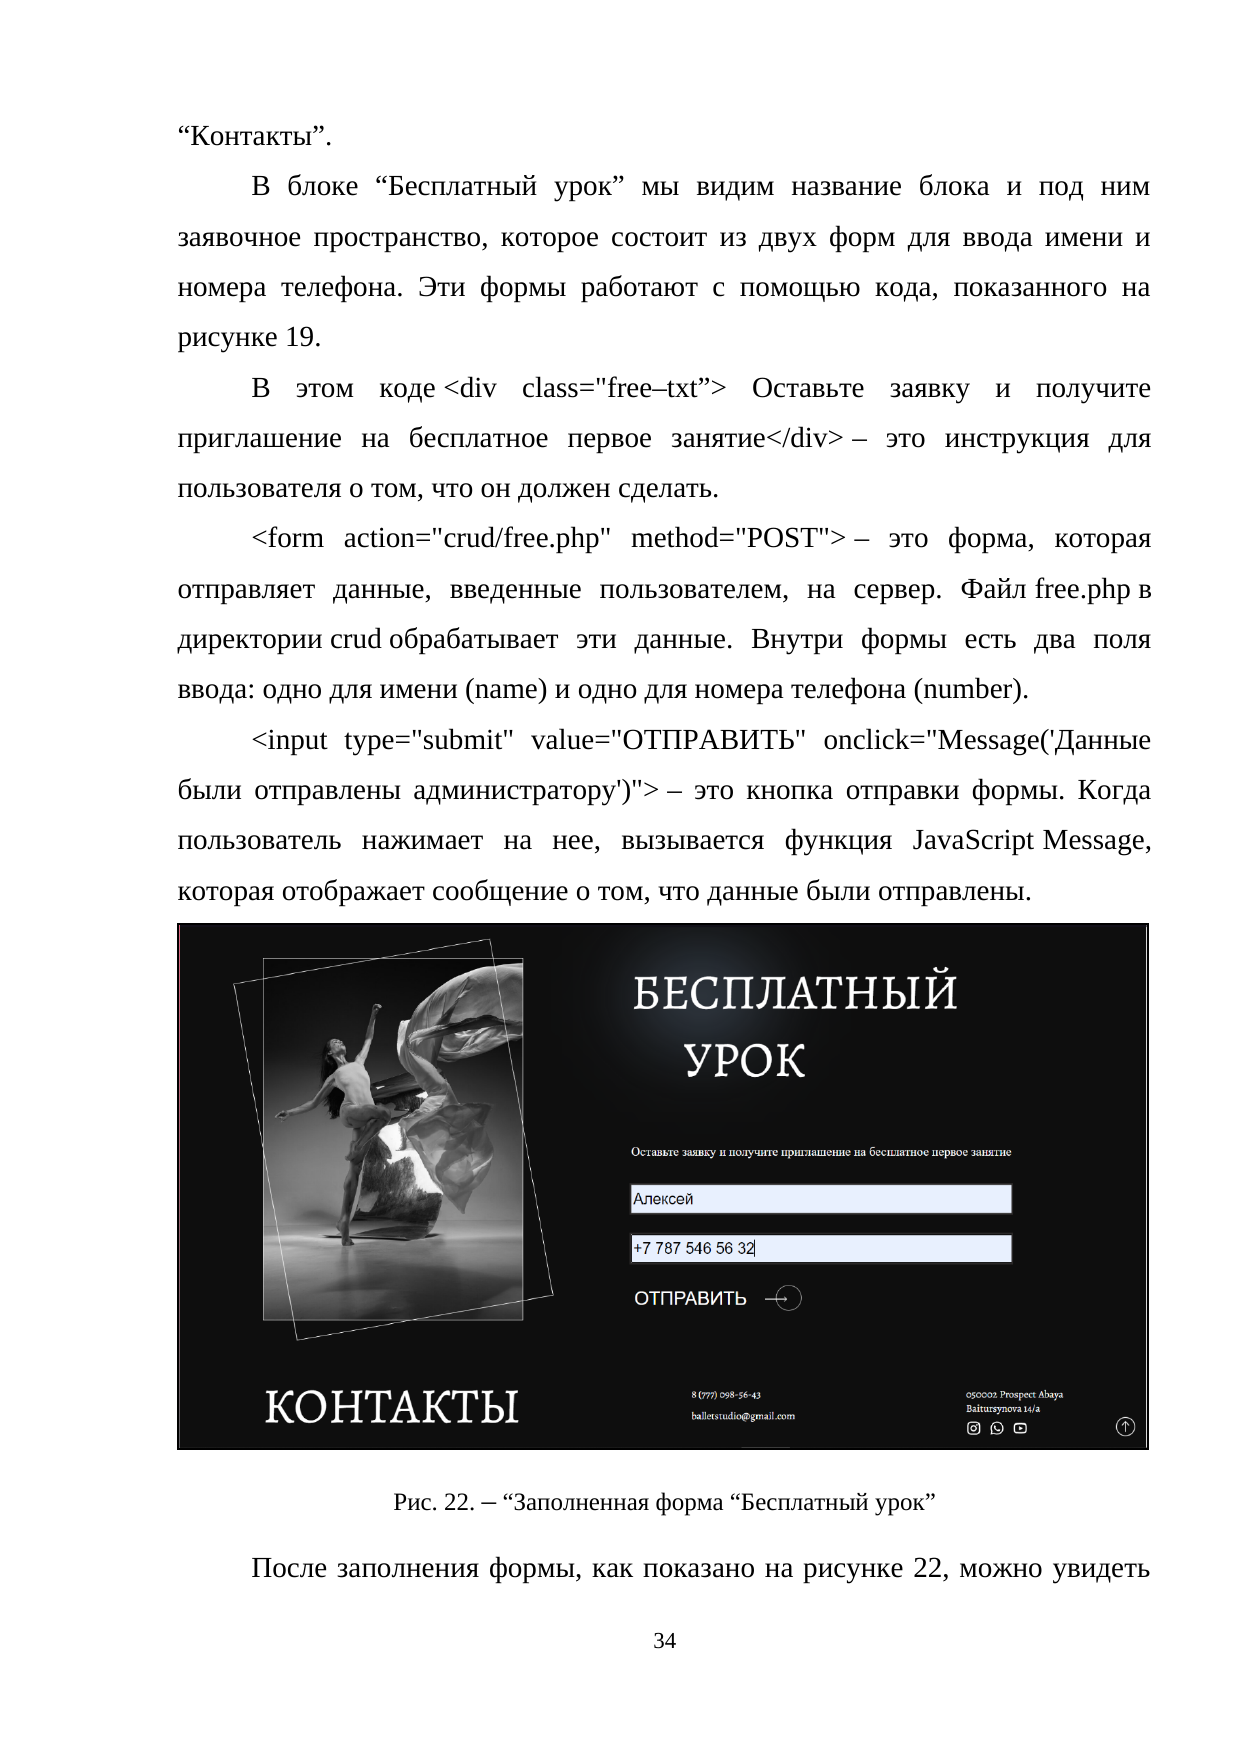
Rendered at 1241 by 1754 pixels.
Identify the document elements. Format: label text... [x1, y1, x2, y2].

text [177, 1551, 1152, 1584]
text В этом коде <div class="free–txt”> Оставьте заявку и получите приглашение на бесплатное первое занятие</div> – это инструкция для пользователя о том, что он должен сделать. [177, 370, 1152, 504]
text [177, 118, 1152, 152]
text <form action="crud/free.php" method="POST"> – это форма, которая отправляет данные, введенные пользователем, на сервер. Файл free.php в директории crud обрабатывает эти данные. Внутри формы есть два поля ввода: одно для имени (name) и одно для номера телефона (number). [177, 521, 1152, 705]
text <input type="submit" value="ОТПРАВИТЬ" onclick="Message('Данные были отправлены администратору')"> – это кнопка отправки формы. Когда пользователь нажимает на нее, вызывается функция JavaScript Message, которая отображает сообщение о том, что данные были отправлены. [177, 722, 1152, 906]
text В блоке “Бесплатный урок” мы видим название блока и под ним заявочное пространство, которое состоит из двух форм для ввода имени и номера телефона. Эти формы работают с помощью кода, показанного на рисунке 19. [177, 168, 1152, 353]
text Рис. 22. – “Заполненная форма “Бесплатный урок” [177, 1483, 1152, 1517]
picture [179, 925, 1147, 1448]
